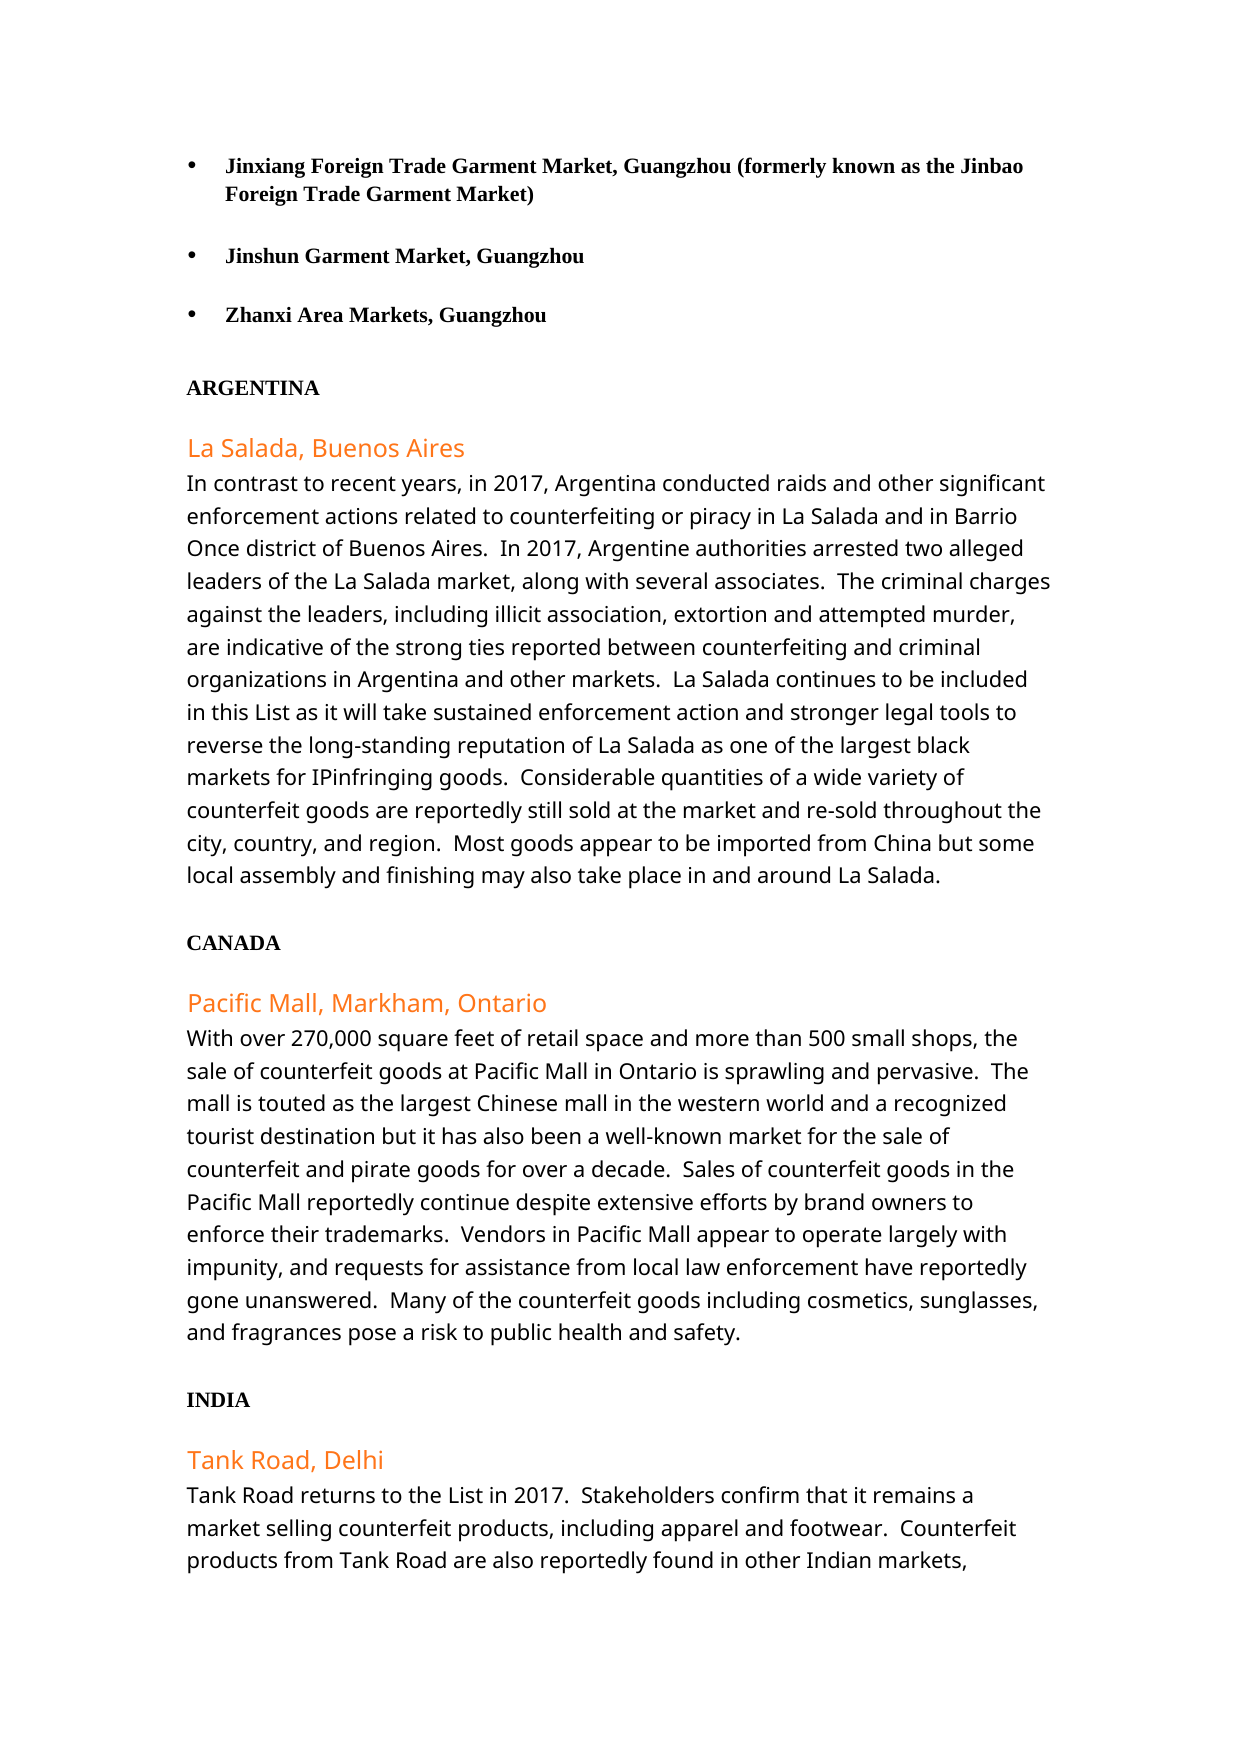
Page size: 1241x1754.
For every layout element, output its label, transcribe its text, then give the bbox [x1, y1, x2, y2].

text ARGENTINA [186, 375, 1053, 400]
list Zhanxi Area Markets, Guangzhou [187, 299, 1053, 328]
text CANADA [186, 930, 1053, 955]
text With over 270,000 square feet of retail space and more than 500 small shops, the sale of counterfeit goods at Pacific Mall in Ontario is sprawling and pervasive. The mall is touted as the largest Chinese mall in the western world and a recognized tourist destination but it has also been a well-known market for the sale of counterfeit and pirate goods for over a decade. Sales of counterfeit goods in the Pacific Mall reportedly continue despite extensive efforts by brand owners to enforce their trademarks. Vendors in Pacific Mall appear to operate largely with impunity, and requests for assistance from local law enforcement have reportedly gone unanswered. Many of the counterfeit goods including cosmetics, sunglasses, and fragrances pose a risk to public health and safety. [186, 1023, 1053, 1347]
list Jinxiang Foreign Trade Garment Market, Guangzhou (formerly known as the Jinbao Foreign Trade Garment Market) [187, 150, 1053, 206]
text INDIA [186, 1387, 1053, 1412]
list Jinshun Garment Market, Guangzhou [187, 240, 1053, 269]
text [186, 1480, 1053, 1575]
subtitle Tank Road, Delhi [187, 1443, 1053, 1477]
text In contrast to recent years, in 2017, Argentina conducted raids and other significant enforcement actions related to counterfeiting or piracy in La Salada and in Barrio Once district of Buenos Aires. In 2017, Argentine authorities arrested two alleged leaders of the La Salada market, along with several associates. The criminal charges against the leaders, including illicit association, extortion and attempted murder, are indicative of the strong ties reported between counterfeiting and criminal organizations in Argentina and other markets. La Salada continues to be included in this List as it will take sustained enforcement action and stronger legal tools to reverse the long-standing reputation of La Salada as one of the largest black markets for IPinfringing goods. Considerable quantities of a wide variety of counterfeit goods are reportedly still sold at the market and re-sold throughout the city, country, and region. Most goods appear to be imported from China but some local assembly and finishing may also take place in and around La Salada. [186, 468, 1053, 890]
subtitle La Salada, Buenos Aires [187, 431, 1053, 464]
subtitle Pacific Mall, Markham, Ontario [187, 986, 1053, 1020]
